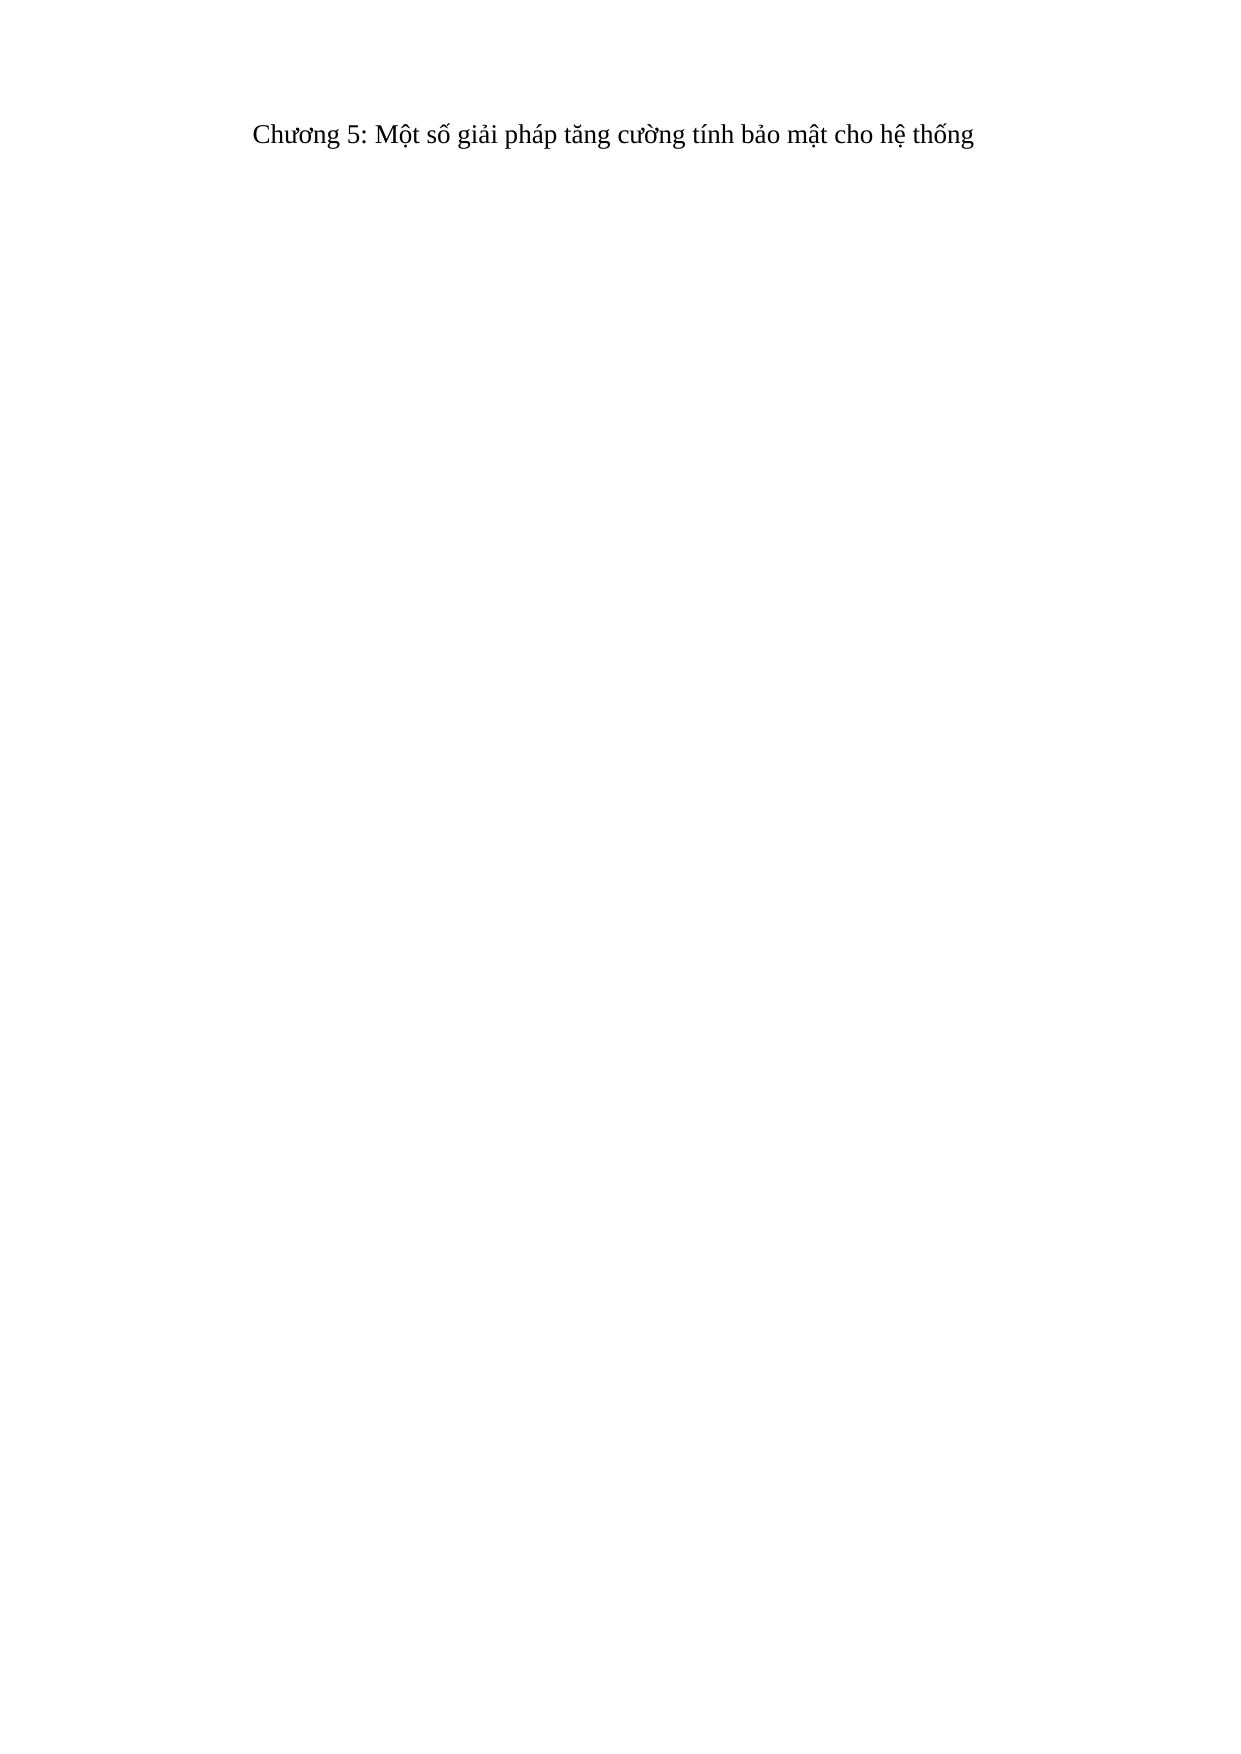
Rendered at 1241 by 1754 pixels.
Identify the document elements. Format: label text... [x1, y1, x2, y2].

text Chương 5: Một số giải pháp tăng cường tính bảo mật cho hệ thống [177, 118, 1122, 149]
